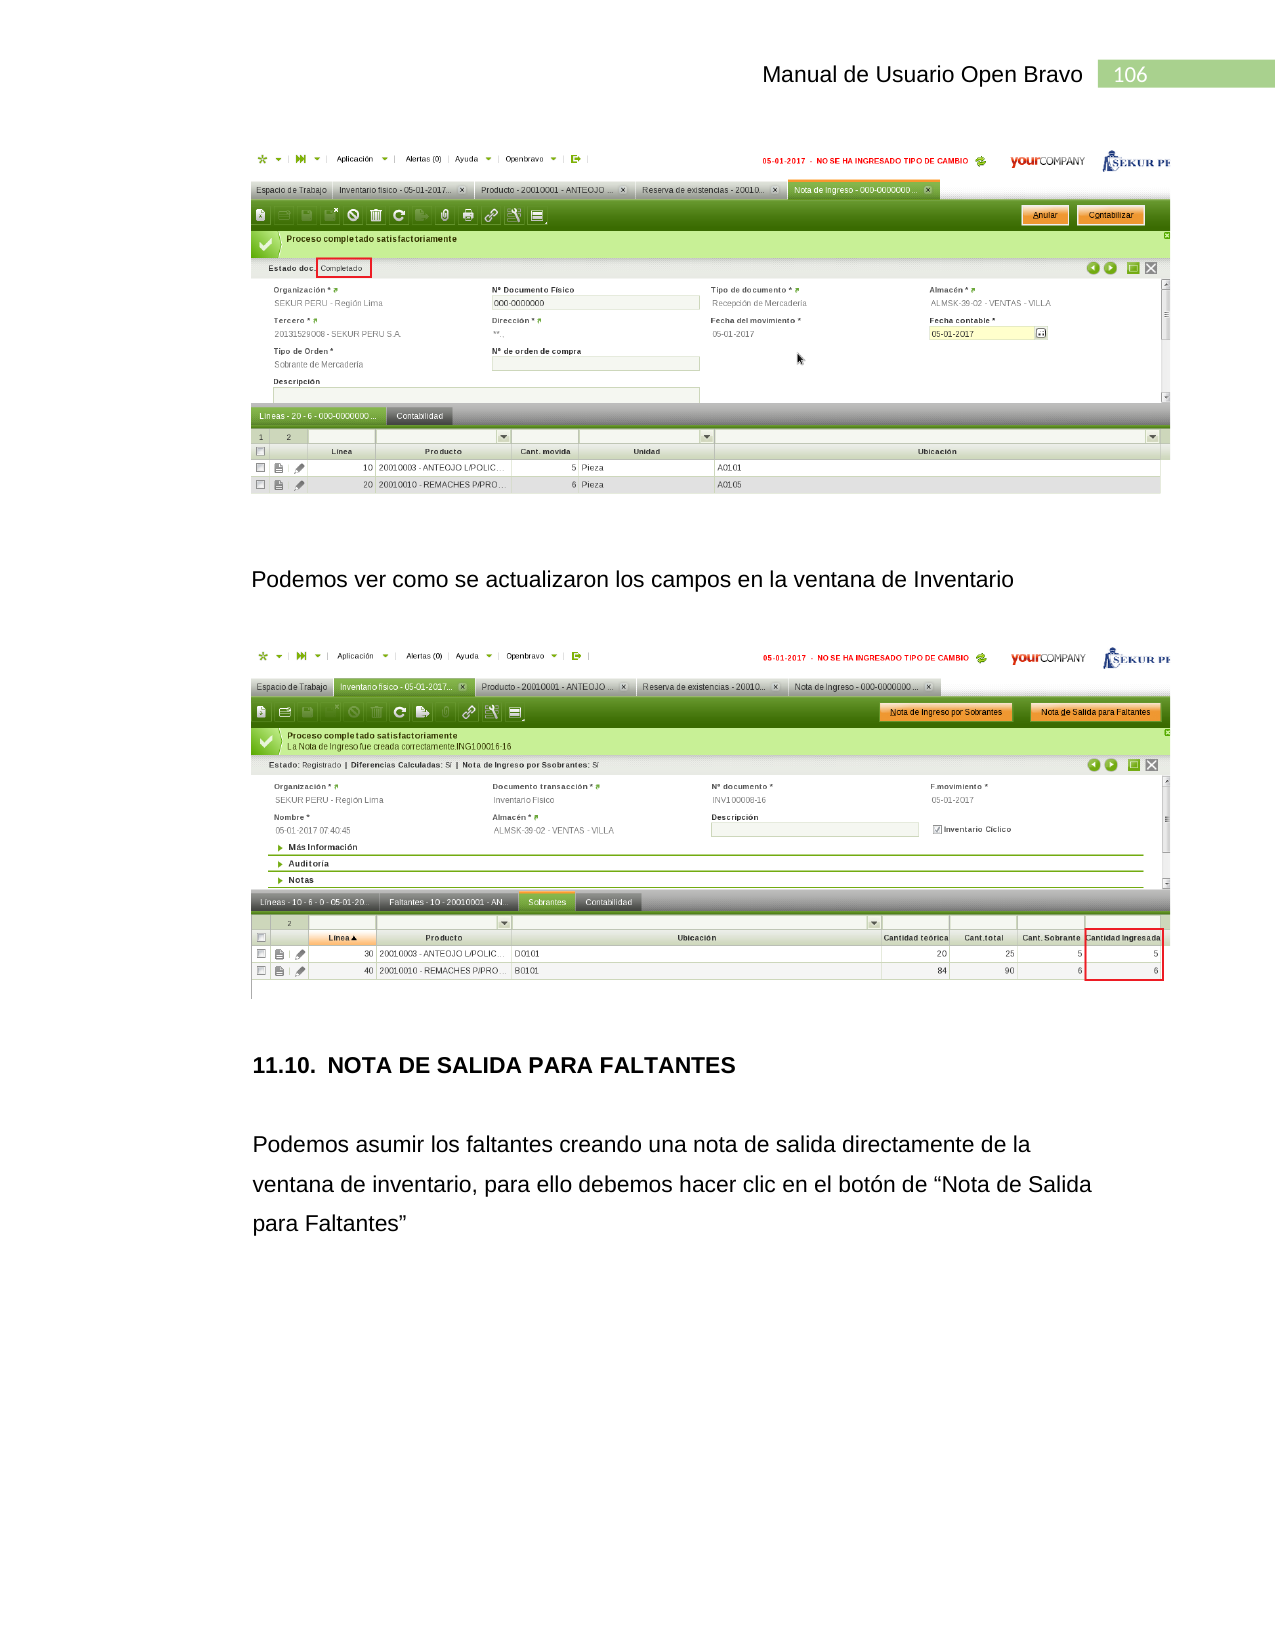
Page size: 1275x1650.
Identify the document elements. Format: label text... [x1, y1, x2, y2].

text Podemos ver como se actualizaron los campos en la ventana de Inventario [251, 566, 1098, 592]
picture [251, 644, 1171, 999]
list NOTA DE SALIDA PARA FALTANTES [252, 1052, 1098, 1078]
picture [251, 147, 1171, 513]
text Podemos asumir los faltantes creando una nota de salida directamente de la ventana de inventario, para ello debemos hacer clic en el botón de “Nota de Salida para Faltantes” [252, 1131, 1098, 1236]
